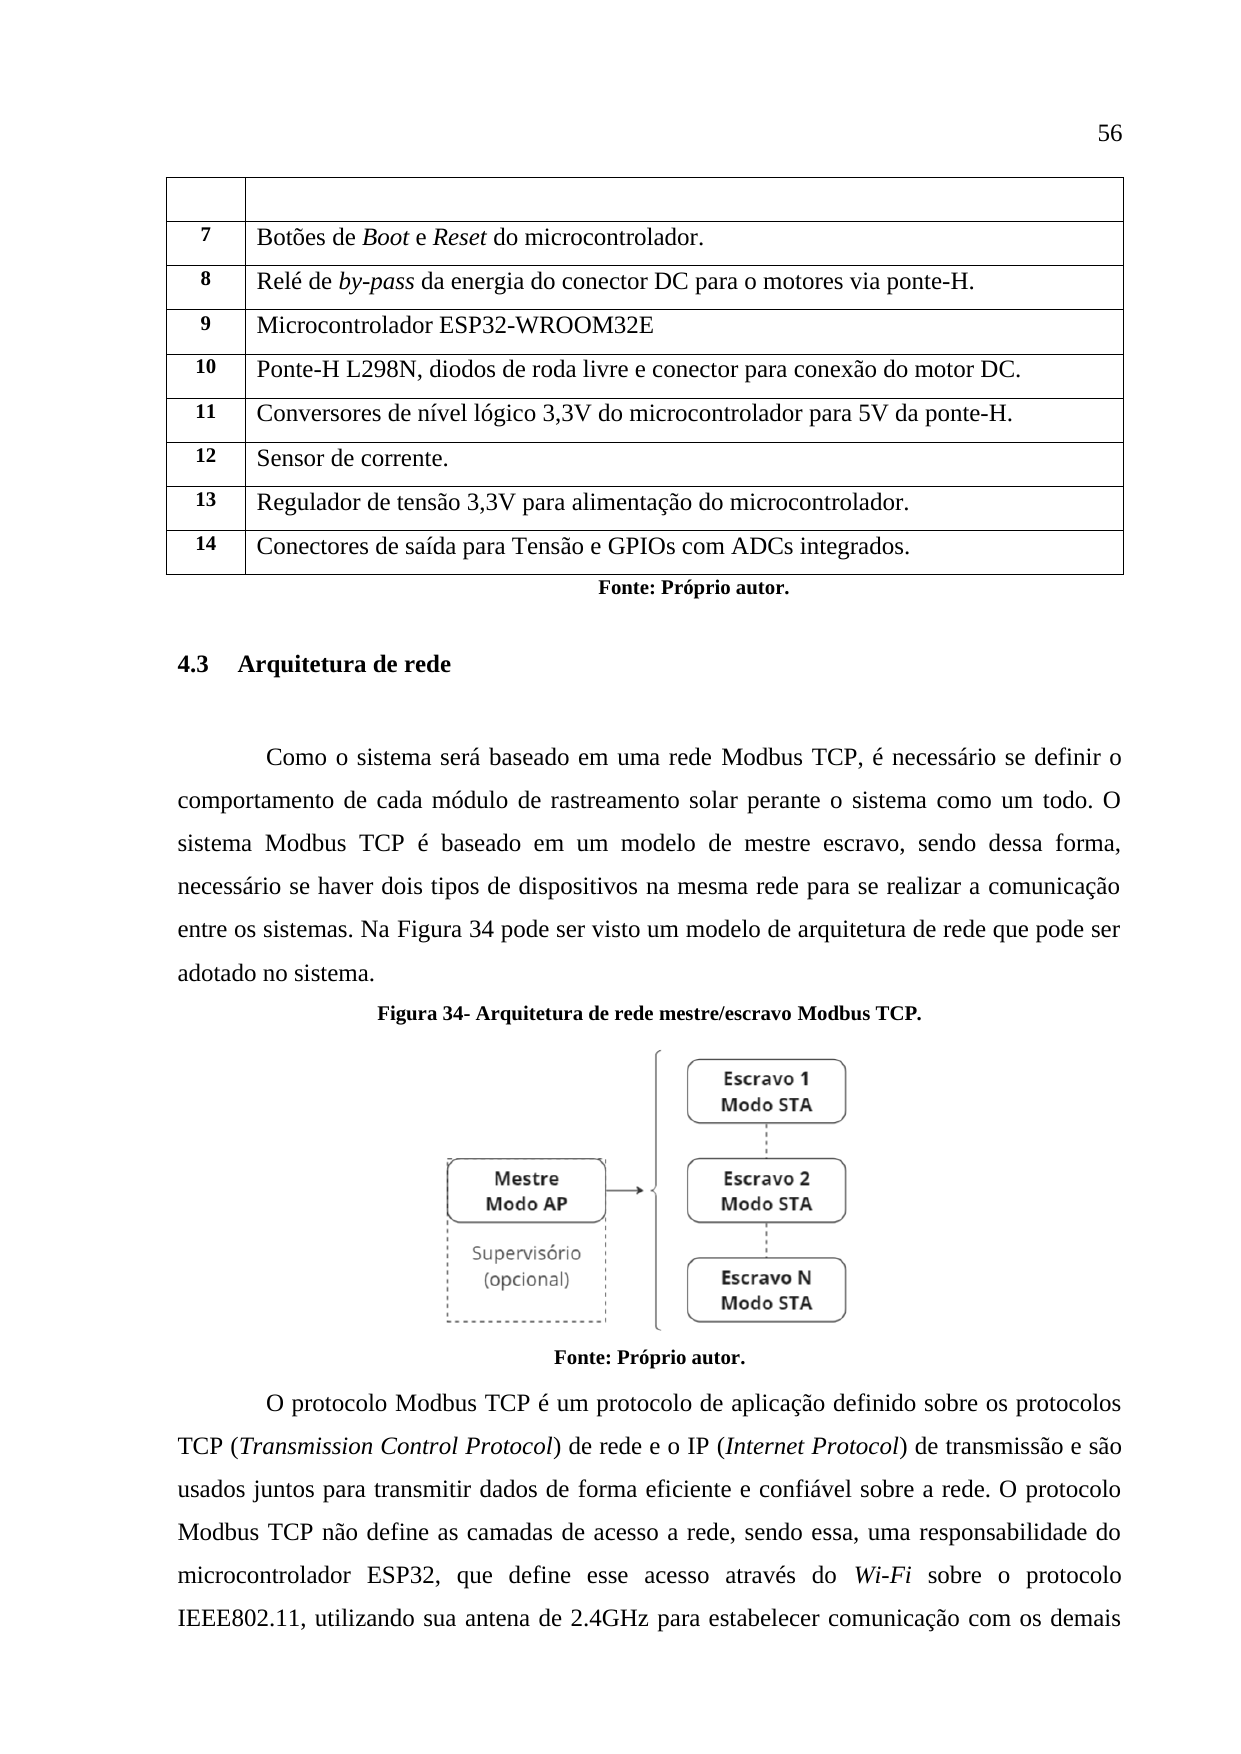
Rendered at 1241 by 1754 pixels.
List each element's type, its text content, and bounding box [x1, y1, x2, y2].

table_cell 8 [167, 266, 245, 309]
table_cell 7 [167, 222, 245, 265]
table_cell 9 [167, 310, 245, 353]
subtitle Arquitetura de rede [177, 649, 1122, 678]
table_cell Ponte-H L298N, diodos de roda livre e conector para conexão do motor DC. [246, 355, 1123, 397]
text Fonte: Próprio autor. [177, 575, 1122, 599]
table_cell Regulador de tensão 3,3V para alimentação do microcontrolador. [246, 487, 1123, 530]
table_cell 13 [167, 487, 245, 530]
table_cell Conectores de saída para Tensão e GPIOs com ADCs integrados. [246, 531, 1123, 574]
text Como o sistema será baseado em uma rede Modbus TCP, é necessário se definir o comportamento de cada módulo de rastreamento solar perante o sistema como um todo. O sistema Modbus TCP é baseado em um modelo de mestre escravo, sendo dessa forma, necessário se haver dois tipos de dispositivos na mesma rede para se realizar a comunicação entre os sistemas. Na Figura 34 pode ser visto um modelo de arquitetura de rede que pode ser adotado no sistema. [177, 742, 1122, 986]
table_cell 11 [167, 399, 245, 442]
table_cell Sensor de corrente. [246, 443, 1123, 486]
table_cell 14 [167, 531, 245, 574]
table_cell 10 [167, 355, 245, 397]
table_cell Microcontrolador ESP32-WROOM32E [246, 310, 1123, 353]
table_cell 12 [167, 443, 245, 486]
picture [437, 1043, 863, 1331]
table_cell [246, 178, 1123, 221]
table_cell Conversores de nível lógico 3,3V do microcontrolador para 5V da ponte-H. [246, 399, 1123, 442]
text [177, 1388, 1122, 1632]
table_cell 6 [167, 178, 245, 221]
table_cell Botões de Boot e Reset do microcontrolador. [246, 222, 1123, 265]
table_cell Relé de by-pass da energia do conector DC para o motores via ponte-H. [246, 266, 1123, 309]
text Fonte: Próprio autor. [177, 1345, 1122, 1369]
text Figura 34- Arquitetura de rede mestre/escravo Modbus TCP. [177, 1001, 1122, 1025]
